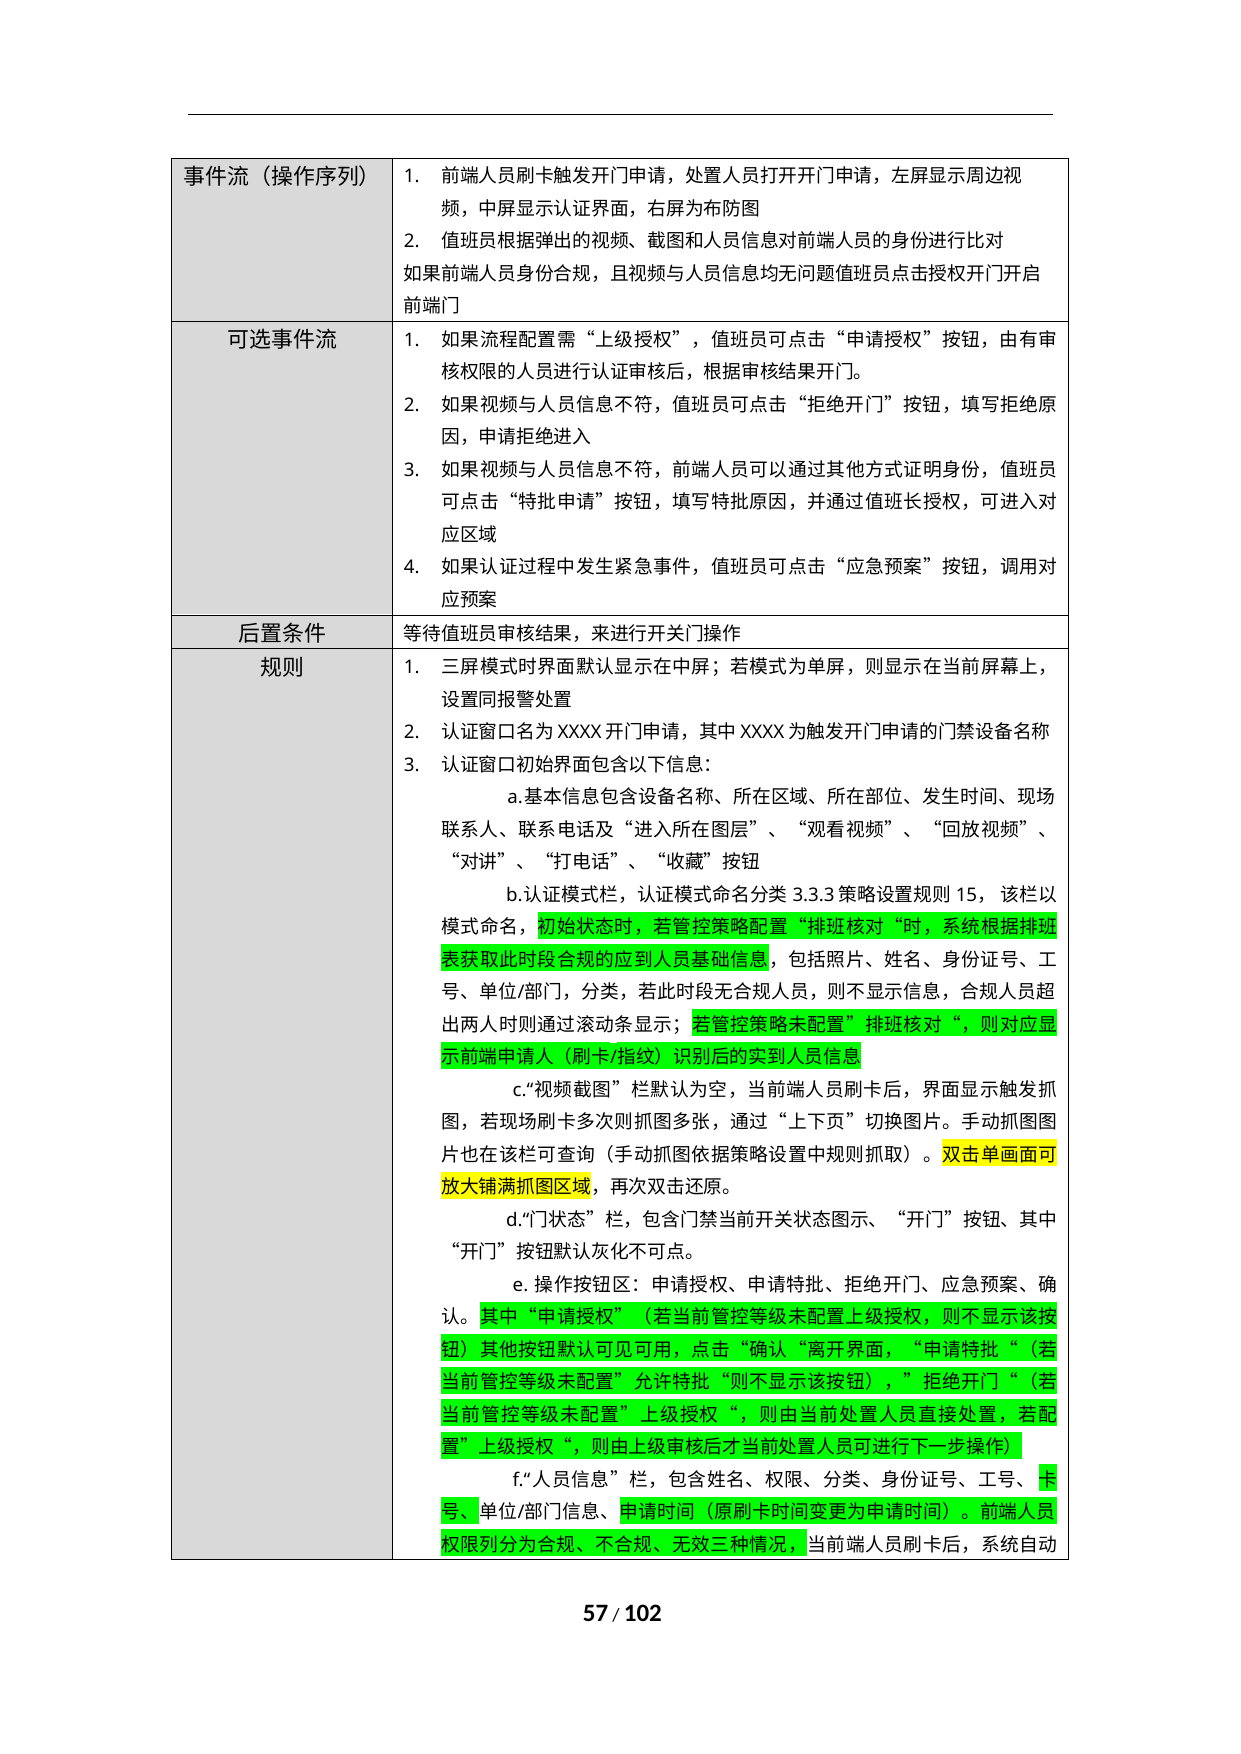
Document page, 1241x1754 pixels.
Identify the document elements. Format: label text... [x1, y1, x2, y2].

table_cell 如果流程配置需“上级授权”，值班员可点击“申请授权”按钮，由有审核权限的人员进行认证审核后，根据审核结果开门。 如果视频与人员信息不符，值班员可点击“拒绝开门”按钮，填写拒绝原因，申请拒绝进入 如果视频与人员信息不符，前端人员可以通过其他方式证明身份，值班员可点击“特批申请”按钮，填写特批原因，并通过值班长授权，可进入对应区域 如果认证过程中发生紧急事件，值班员可点击“应急预案”按钮，调用对应预案 [393, 322, 1068, 614]
table_cell 事件流（操作序列） [172, 159, 392, 321]
table_cell 规则 [172, 649, 392, 1559]
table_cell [393, 649, 1068, 1559]
table_cell 等待值班员审核结果，来进行开关门操作 [393, 616, 1068, 648]
table_cell 后置条件 [172, 616, 392, 648]
table_cell 可选事件流 [172, 322, 392, 614]
table_cell 前端人员刷卡触发开门申请，处置人员打开开门申请，左屏显示周边视频，中屏显示认证界面，右屏为布防图 值班员根据弹出的视频、截图和人员信息对前端人员的身份进行比对 如果前端人员身份合规，且视频与人员信息均无问题值班员点击授权开门开启前端门 [393, 159, 1068, 321]
